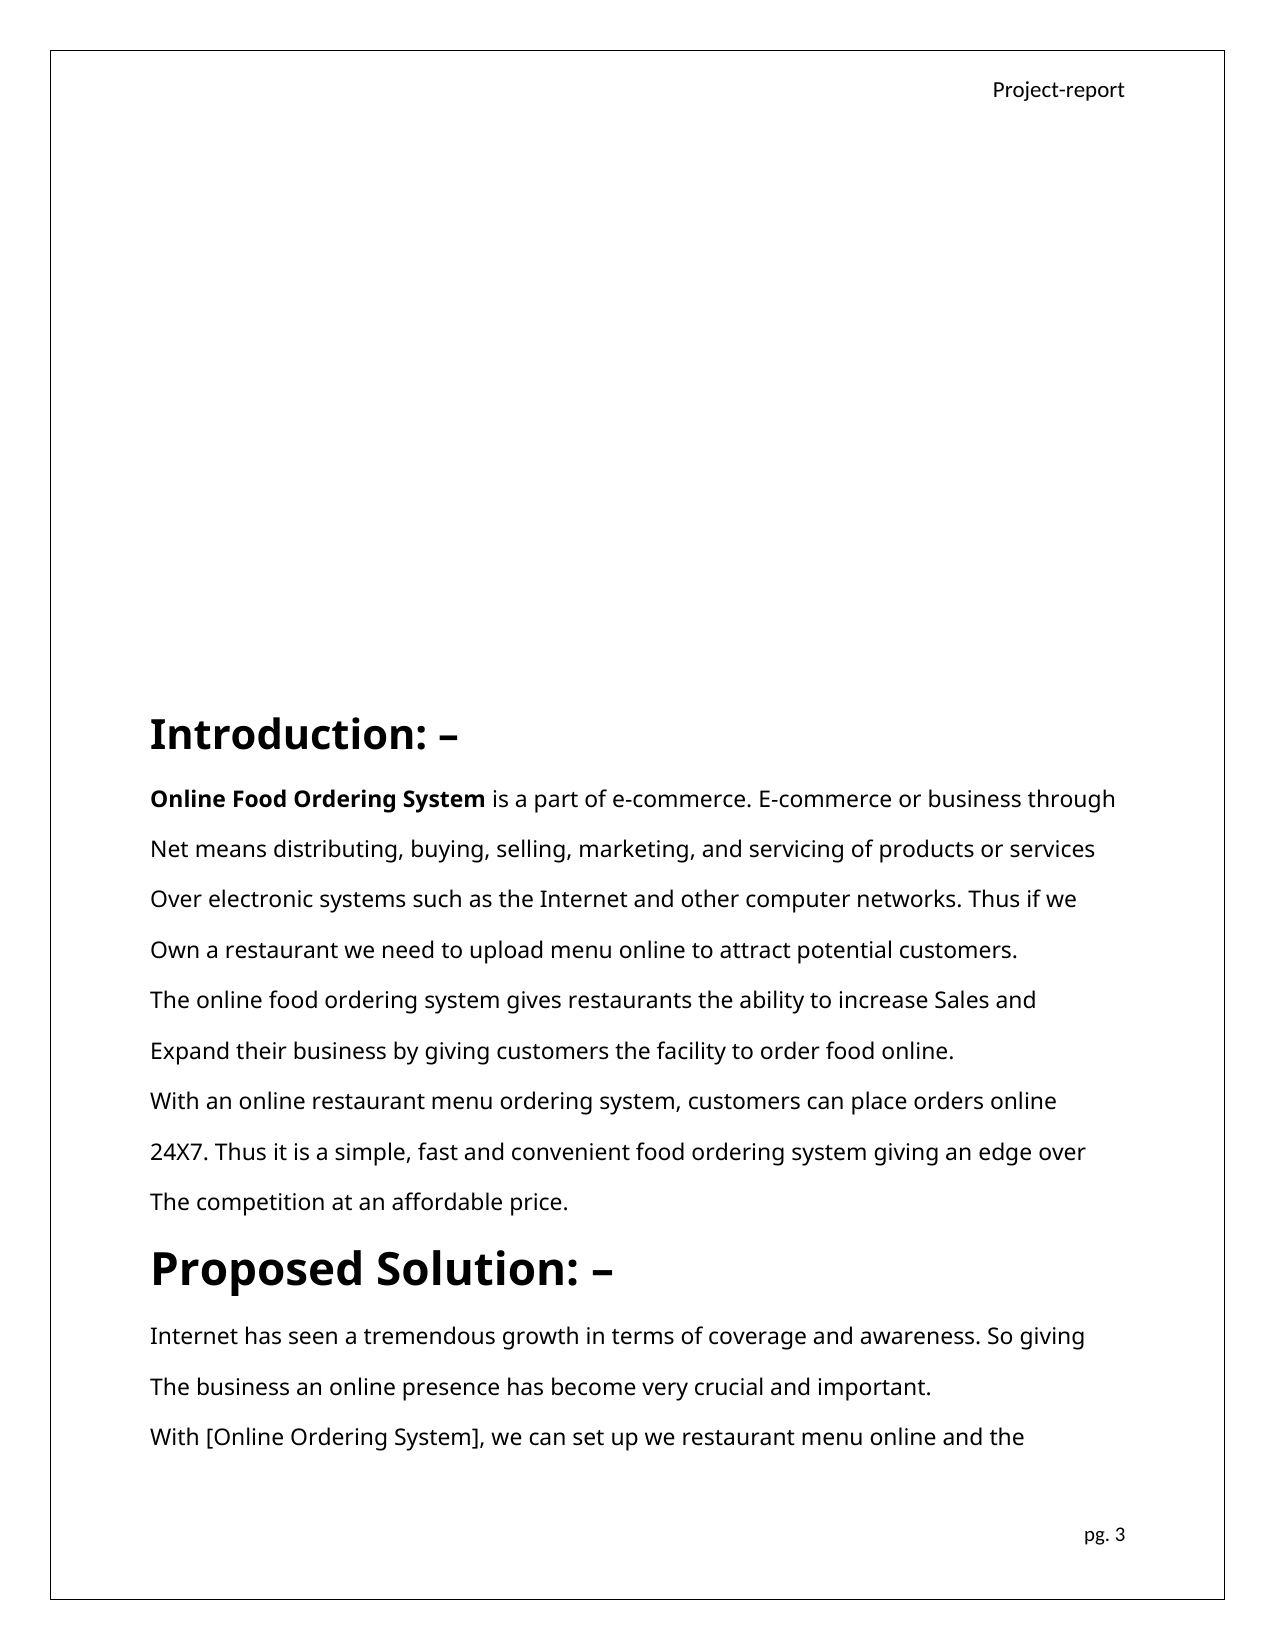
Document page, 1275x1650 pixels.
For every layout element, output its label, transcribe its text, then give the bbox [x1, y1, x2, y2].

text The competition at an affordable price. [150, 1186, 1125, 1217]
text Net means distributing, buying, selling, marketing, and servicing of products or services [150, 833, 1125, 864]
text Own a restaurant we need to upload menu online to attract potential customers. [150, 934, 1125, 965]
text Internet has seen a tremendous growth in terms of coverage and awareness. So giving [150, 1320, 1125, 1351]
text The business an online presence has become very crucial and important. [150, 1371, 1125, 1402]
text Over electronic systems such as the Internet and other computer networks. Thus if we [150, 883, 1125, 914]
text Expand their business by giving customers the facility to order food online. [150, 1034, 1125, 1066]
text Online Food Ordering System is a part of e-commerce. E-commerce or business through [150, 782, 1125, 814]
text The online food ordering system gives restaurants the ability to increase Sales and [150, 984, 1125, 1015]
text Introduction: – [150, 704, 1125, 761]
text Proposed Solution: – [150, 1236, 1125, 1299]
text 24X7. Thus it is a simple, fast and convenient food ordering system giving an edge over [150, 1135, 1125, 1167]
text With an online restaurant menu ordering system, customers can place orders online [150, 1085, 1125, 1116]
text With [Online Ordering System], we can set up we restaurant menu online and the [150, 1421, 1125, 1452]
